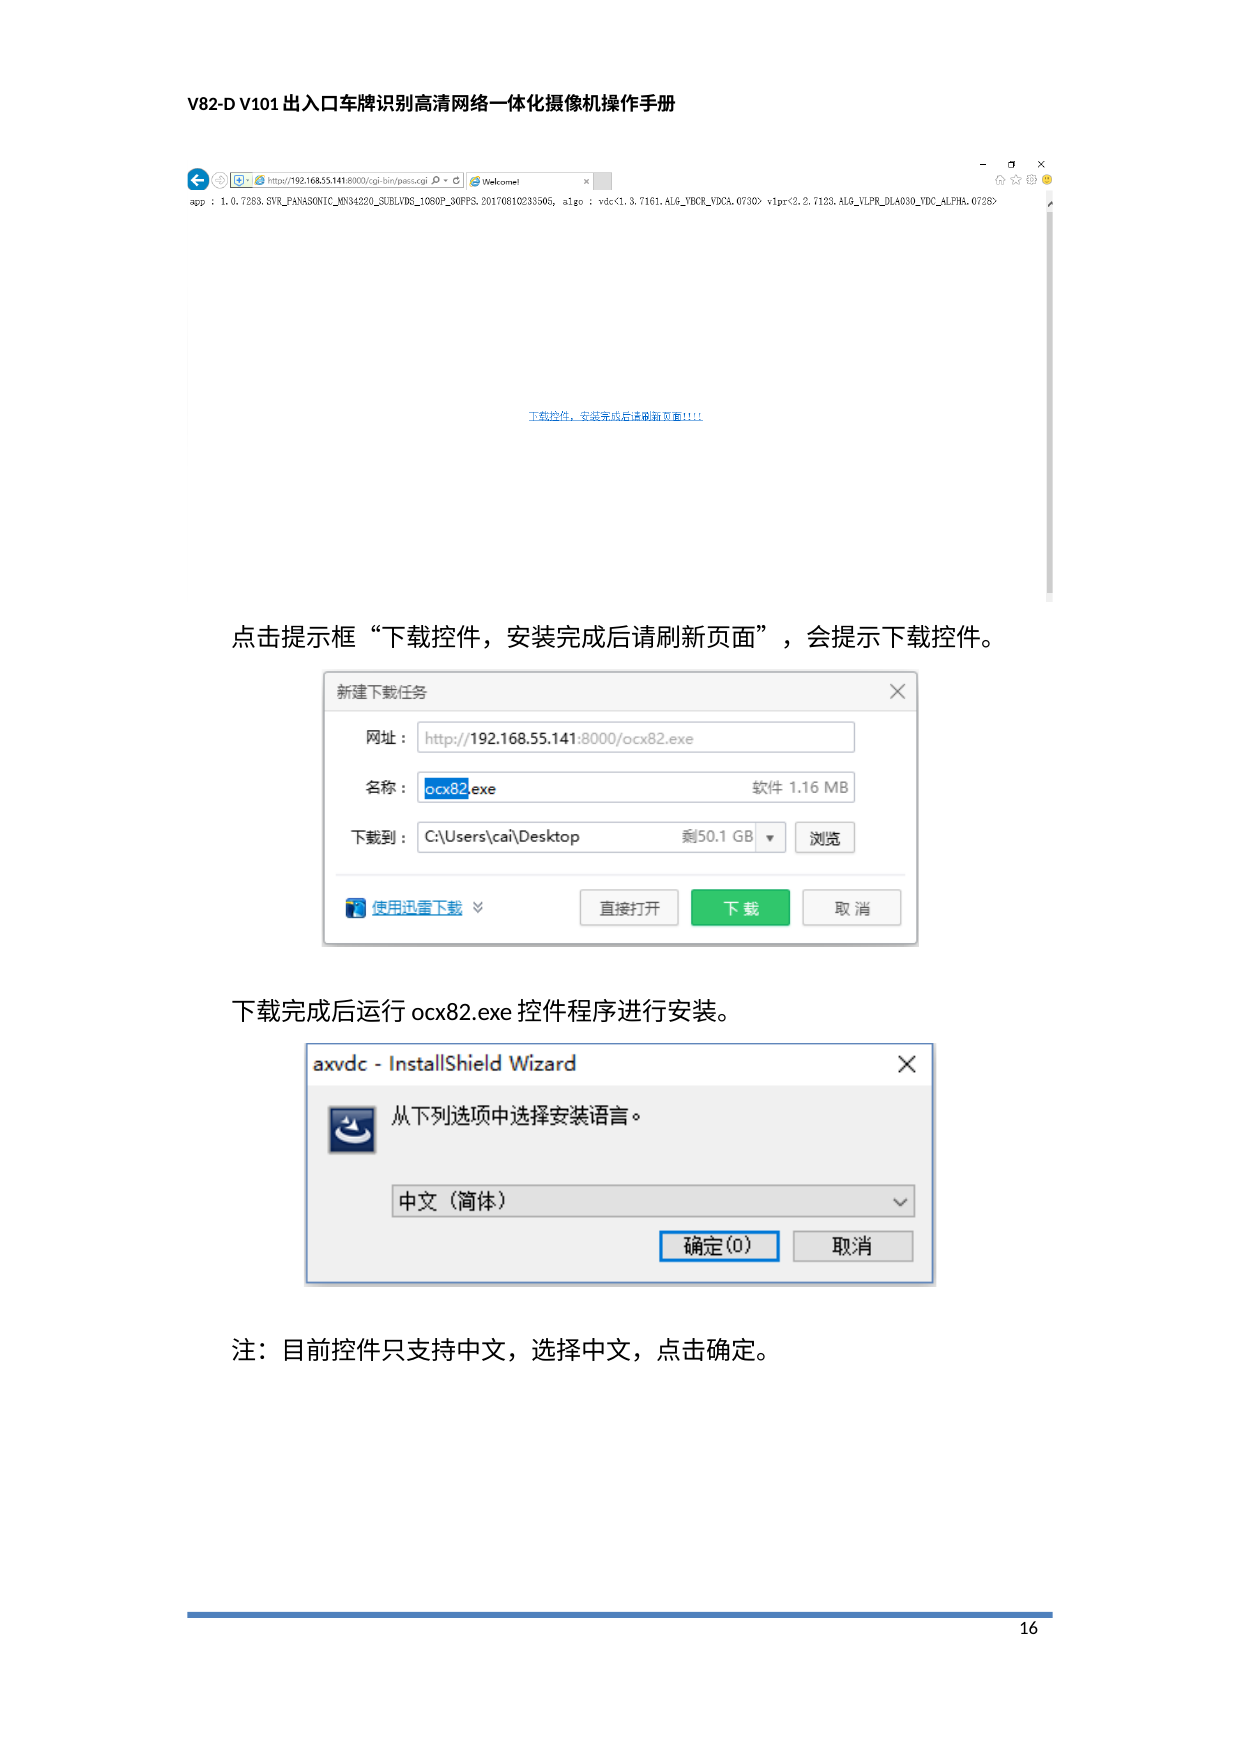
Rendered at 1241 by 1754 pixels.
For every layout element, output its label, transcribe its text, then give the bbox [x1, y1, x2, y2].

picture [303, 1043, 937, 1287]
text 下载完成后运行ocx82.exe控件程序进行安装。 [187, 975, 1053, 1043]
picture [321, 669, 919, 947]
text 注：目前控件只支持中文，选择中文，点击确定。 [187, 1315, 1053, 1383]
text 点击提示框“下载控件，安装完成后请刷新页面”，会提示下载控件。 [187, 602, 1053, 670]
picture [187, 160, 1053, 602]
picture [192, 178, 203, 185]
